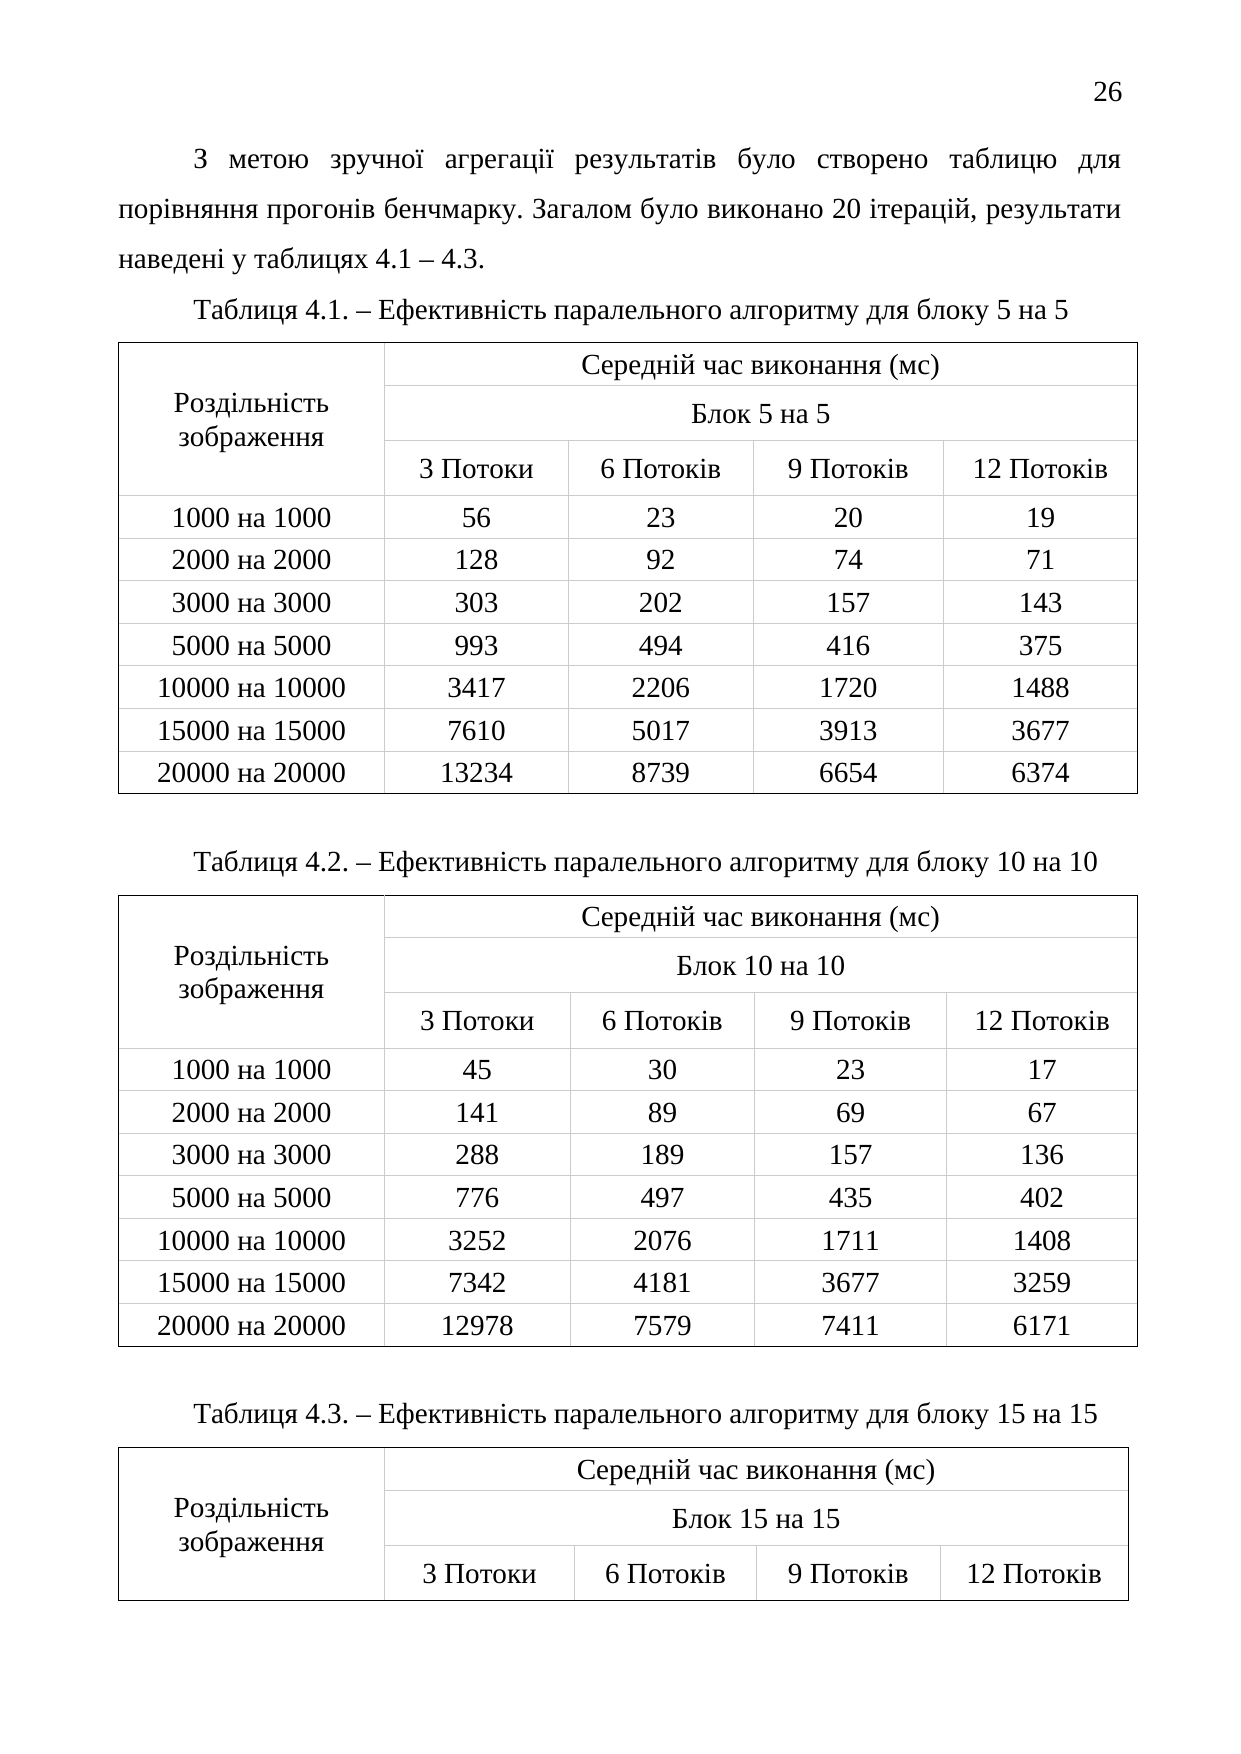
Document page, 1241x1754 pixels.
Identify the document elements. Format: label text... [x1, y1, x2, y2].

table_cell 494 [569, 624, 753, 665]
table_cell 17 [947, 1049, 1137, 1090]
table_cell 4181 [571, 1261, 754, 1303]
table_cell 6374 [944, 752, 1137, 793]
table_cell 69 [755, 1091, 946, 1133]
text Таблиця 4.3. – Ефективність паралельного алгоритму для блоку 15 на 15 [118, 1397, 1122, 1430]
table_cell 45 [385, 1049, 570, 1090]
table_cell 19 [944, 496, 1137, 538]
table_cell 3677 [944, 709, 1137, 751]
table_cell Блок 5 на 5 [385, 386, 1137, 440]
table_header Роздільність зображення [119, 343, 384, 495]
table_cell 1488 [944, 666, 1137, 708]
table_cell 20 [754, 496, 943, 538]
table_cell 3259 [947, 1261, 1137, 1303]
table_cell 202 [569, 581, 753, 623]
table_cell 3677 [755, 1261, 946, 1303]
table_cell 3 Потоки [385, 441, 568, 495]
table_cell 3000 на 3000 [119, 581, 384, 623]
table_cell 12 Потоків [947, 993, 1137, 1047]
table_cell 89 [571, 1091, 754, 1133]
table_cell 2000 на 2000 [119, 539, 384, 580]
table_cell 435 [755, 1176, 946, 1218]
table_cell 5000 на 5000 [119, 624, 384, 665]
table_cell 13234 [385, 752, 568, 793]
table_cell 288 [385, 1134, 570, 1175]
table_cell 136 [947, 1134, 1137, 1175]
table_header Роздільність зображення [119, 1448, 384, 1600]
table_cell 10000 на 10000 [119, 666, 384, 708]
table_cell 9 Потоків [754, 441, 943, 495]
table_cell 7610 [385, 709, 568, 751]
table_cell 92 [569, 539, 753, 580]
table_cell 23 [569, 496, 753, 538]
table_cell 7411 [755, 1304, 946, 1346]
table_cell 3 Потоки [385, 1546, 574, 1600]
table_cell 67 [947, 1091, 1137, 1133]
table_cell 15000 на 15000 [119, 1261, 384, 1303]
table_cell 5017 [569, 709, 753, 751]
table_header Середній час виконання (мс) [385, 1448, 1128, 1489]
table_cell 497 [571, 1176, 754, 1218]
table_cell 303 [385, 581, 568, 623]
table_cell 9 Потоків [757, 1546, 940, 1600]
table_cell 6654 [754, 752, 943, 793]
table_cell 157 [755, 1134, 946, 1175]
table_cell 8739 [569, 752, 753, 793]
table_cell 12 Потоків [941, 1546, 1128, 1600]
table_cell 2076 [571, 1219, 754, 1260]
table_cell 3 Потоки [385, 993, 570, 1047]
table_header Середній час виконання (мс) [385, 896, 1137, 937]
table_cell 15000 на 15000 [119, 709, 384, 751]
table_cell 20000 на 20000 [119, 752, 384, 793]
table_cell 2000 на 2000 [119, 1091, 384, 1133]
table_cell 157 [754, 581, 943, 623]
table_cell 776 [385, 1176, 570, 1218]
table_header Середній час виконання (мс) [385, 343, 1137, 385]
text Таблиця 4.2. – Ефективність паралельного алгоритму для блоку 10 на 10 [118, 844, 1122, 878]
table_cell 3913 [754, 709, 943, 751]
table_cell 993 [385, 624, 568, 665]
table_cell 3000 на 3000 [119, 1134, 384, 1175]
table_cell 1408 [947, 1219, 1137, 1260]
table_cell 12978 [385, 1304, 570, 1346]
table_cell 5000 на 5000 [119, 1176, 384, 1218]
table_cell 128 [385, 539, 568, 580]
table_cell 189 [571, 1134, 754, 1175]
table_cell 1711 [755, 1219, 946, 1260]
table_cell 56 [385, 496, 568, 538]
table_cell 375 [944, 624, 1137, 665]
table_cell Блок 15 на 15 [385, 1491, 1128, 1545]
table_cell 141 [385, 1091, 570, 1133]
table_cell 3417 [385, 666, 568, 708]
table_cell 1720 [754, 666, 943, 708]
table_cell 1000 на 1000 [119, 496, 384, 538]
table_cell 9 Потоків [755, 993, 946, 1047]
table_cell 30 [571, 1049, 754, 1090]
table_cell 7579 [571, 1304, 754, 1346]
table_cell 6 Потоків [575, 1546, 756, 1600]
table_cell 7342 [385, 1261, 570, 1303]
table_cell 2206 [569, 666, 753, 708]
table_cell 6171 [947, 1304, 1137, 1346]
table_cell 6 Потоків [571, 993, 754, 1047]
table_cell Блок 10 на 10 [385, 938, 1137, 992]
table_cell 74 [754, 539, 943, 580]
table_cell 402 [947, 1176, 1137, 1218]
text Таблиця 4.1. – Ефективність паралельного алгоритму для блоку 5 на 5 [118, 292, 1122, 325]
table_cell 23 [755, 1049, 946, 1090]
table_cell 143 [944, 581, 1137, 623]
table_cell 71 [944, 539, 1137, 580]
table_cell 12 Потоків [944, 441, 1137, 495]
table_cell 10000 на 10000 [119, 1219, 384, 1260]
table_cell 1000 на 1000 [119, 1049, 384, 1090]
table_cell 20000 на 20000 [119, 1304, 384, 1346]
table_cell 416 [754, 624, 943, 665]
text З метою зручної агрегації результатів було створено таблицю для порівняння прогонів бенчмарку. Загалом було виконано 20 ітерацій, результати наведені у таблицях 4.1 – 4.3. [118, 141, 1122, 275]
table_header Роздільність зображення [119, 896, 384, 1047]
table_cell 6 Потоків [569, 441, 753, 495]
table_cell 3252 [385, 1219, 570, 1260]
